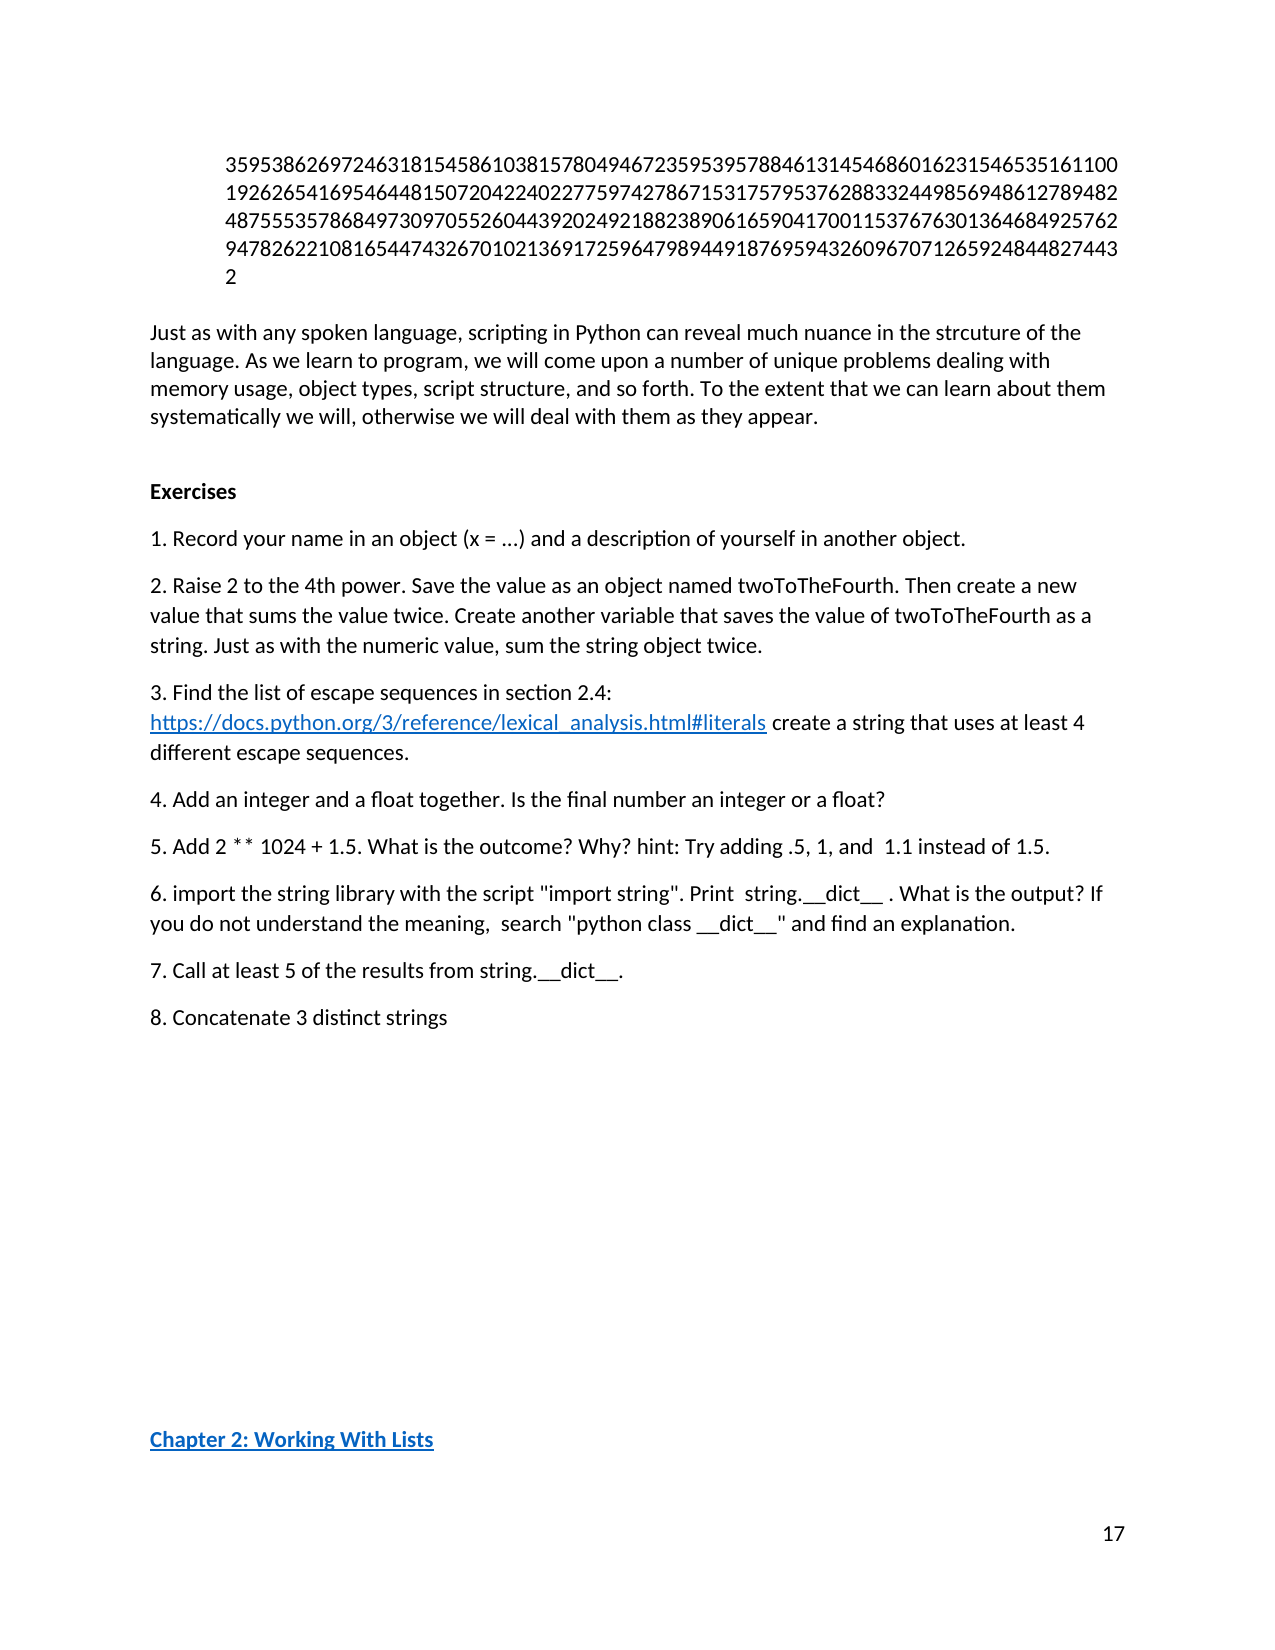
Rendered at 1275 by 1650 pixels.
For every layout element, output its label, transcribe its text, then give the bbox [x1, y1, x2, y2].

text Just as with any spoken language, scripting in Python can reveal much nuance in the strcuture of the language. As we learn to program, we will come upon a number of unique problems dealing with memory usage, object types, script structure, and so forth. To the extent that we can learn about them systematically we will, otherwise we will deal with them as they appear. [150, 318, 1125, 430]
text Exercises [150, 477, 1125, 505]
text 4. Add an integer and a float together. Is the final number an integer or a float? [150, 785, 1125, 813]
text 8. Concatenate 3 distinct strings [150, 1003, 1125, 1031]
text 3. Find the list of escape sequences in section 2.4: https://docs.python.org/3/reference/lexical_analysis.html#literals create a string that uses at least 4 different escape sequences. [150, 678, 1125, 767]
text 1. Record your name in an object (x = ...) and a description of yourself in another object. [150, 524, 1125, 552]
text 2. Raise 2 to the 4th power. Save the value as an object named twoToTheFourth. Then create a new value that sums the value twice. Create another variable that saves the value of twoToTheFourth as a string. Just as with the numeric value, sum the string object twice. [150, 571, 1125, 659]
text Chapter 2: Working With Lists [150, 1425, 1125, 1453]
text 359538626972463181545861038157804946723595395788461314546860162315465351611001926265416954644815072042240227759742786715317579537628833244985694861278948248755535786849730970552604439202492188238906165904170011537676301364684925762947826221081654474326701021369172596479894491876959432609670712659248448274432 [225, 150, 1125, 290]
text 6. import the string library with the script "import string". Print string.__dict__ . What is the output? If you do not understand the meaning, search "python class __dict__" and find an explanation. [150, 879, 1125, 937]
text 7. Call at least 5 of the results from string.__dict__. [150, 956, 1125, 984]
text 5. Add 2 ** 1024 + 1.5. What is the outcome? Why? hint: Try adding .5, 1, and 1.1 instead of 1.5. [150, 832, 1125, 860]
